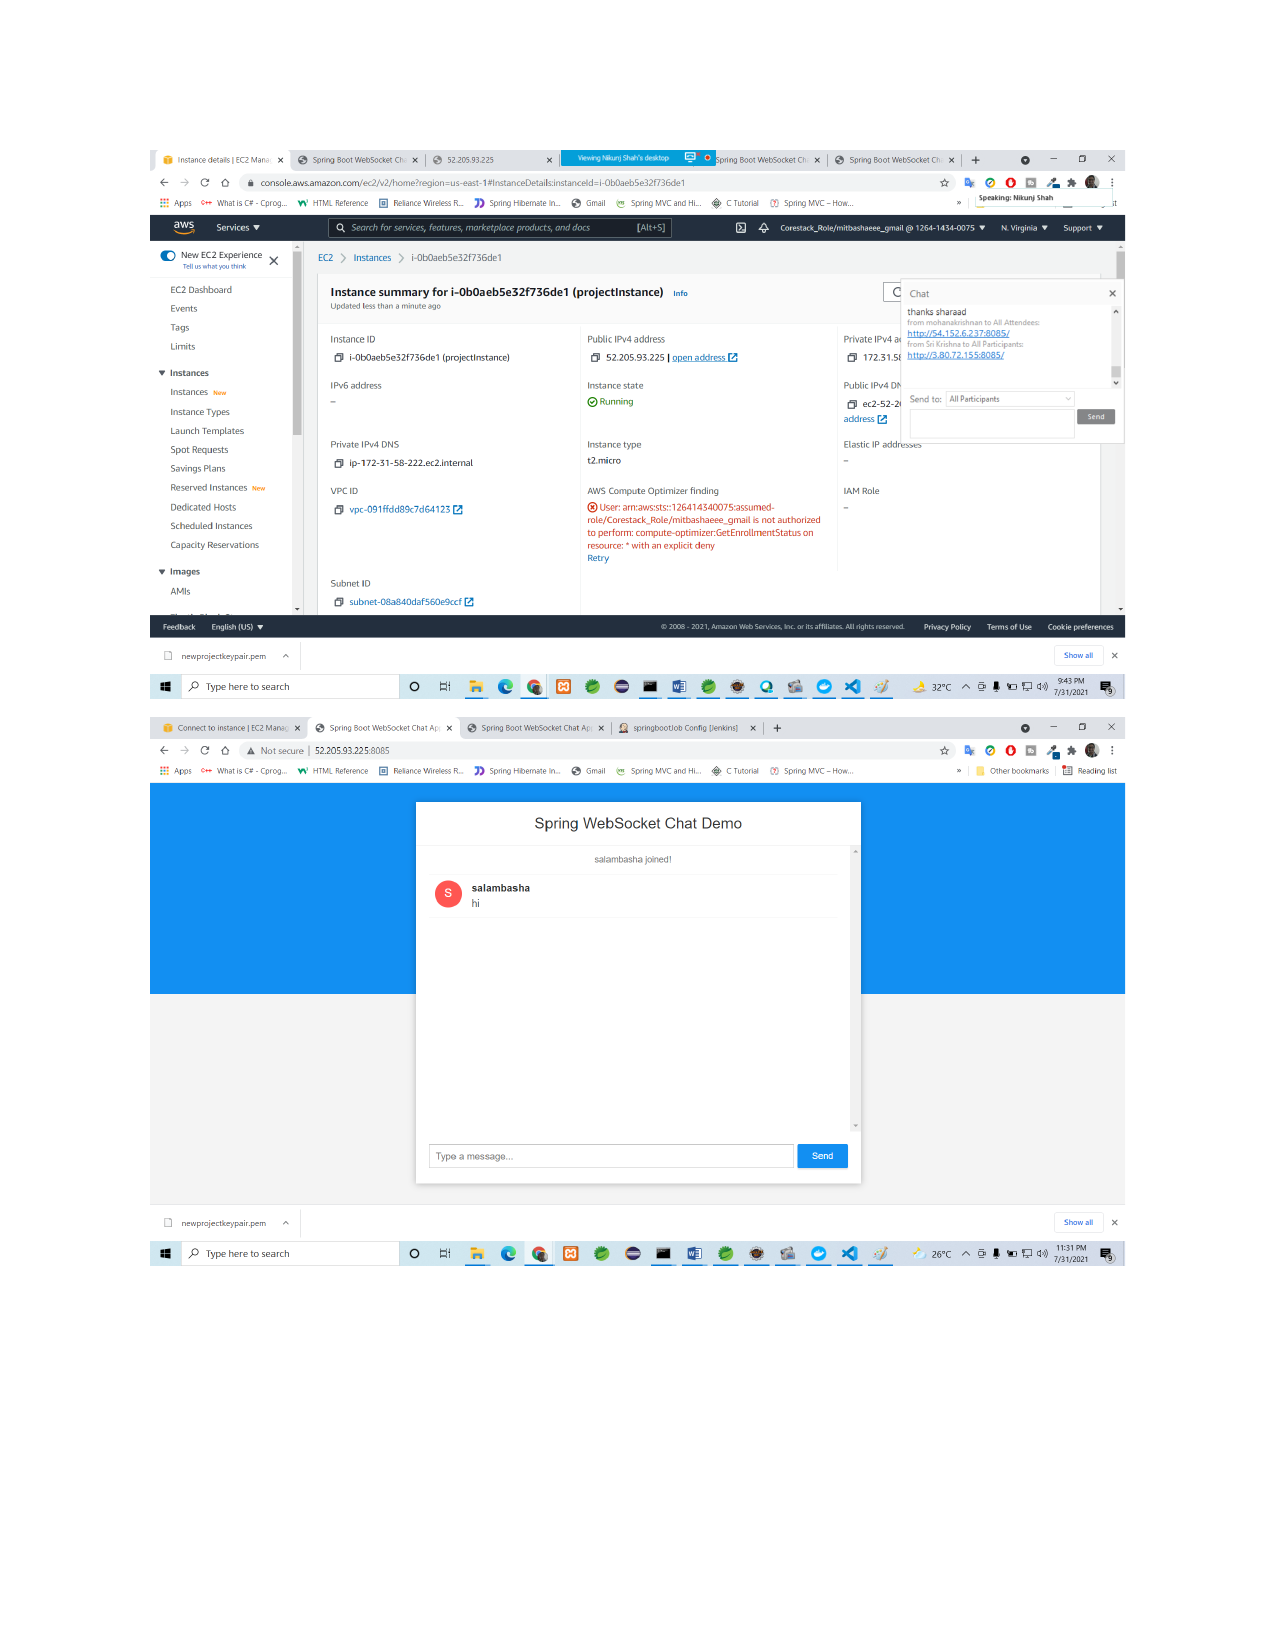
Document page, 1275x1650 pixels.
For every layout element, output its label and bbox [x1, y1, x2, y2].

picture [150, 150, 1125, 699]
picture [583, 157, 600, 161]
picture [150, 717, 1125, 1266]
